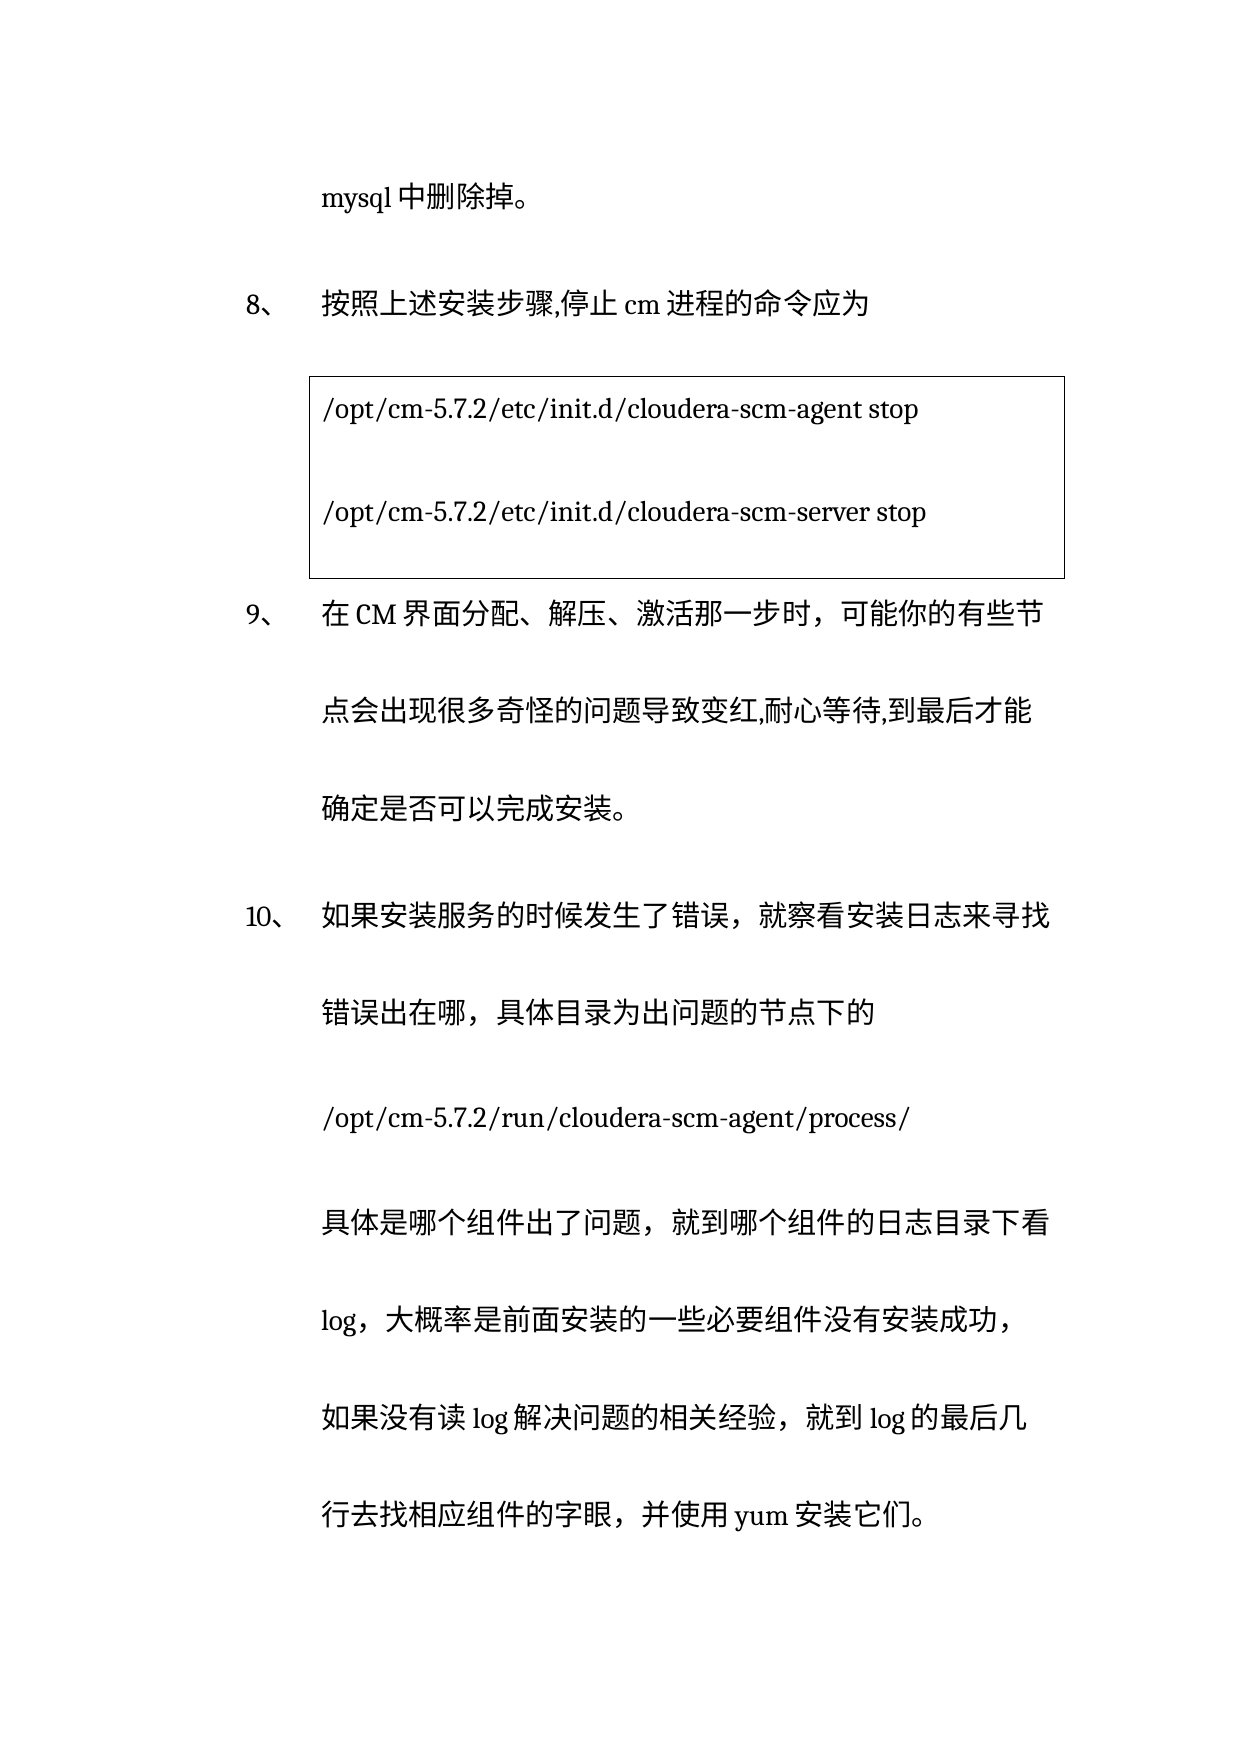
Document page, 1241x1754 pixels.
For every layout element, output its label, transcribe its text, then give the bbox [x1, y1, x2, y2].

list /opt/cm-5.7.2/run/cloudera-scm-agent/process/ [321, 1085, 1053, 1150]
table_header /opt/cm-5.7.2/etc/init.d/cloudera-scm-agent stop /opt/cm-5.7.2/etc/init.d/cloudera-scm-server stop [310, 377, 1064, 578]
list 如果安装服务的时候发生了错误，就察看安装日志来寻找错误出在哪，具体目录为出问题的节点下的 [246, 881, 1053, 1043]
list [246, 162, 1053, 227]
list 具体是哪个组件出了问题，就到哪个组件的日志目录下看log，大概率是前面安装的一些必要组件没有安装成功，如果没有读log解决问题的相关经验，就到log的最后几行去找相应组件的字眼，并使用yum安装它们。 [321, 1188, 1053, 1546]
list 按照上述安装步骤,停止cm进程的命令应为 [246, 269, 1053, 334]
list 在CM界面分配、解压、激活那一步时，可能你的有些节点会出现很多奇怪的问题导致变红,耐心等待,到最后才能确定是否可以完成安装。 [246, 579, 1053, 839]
